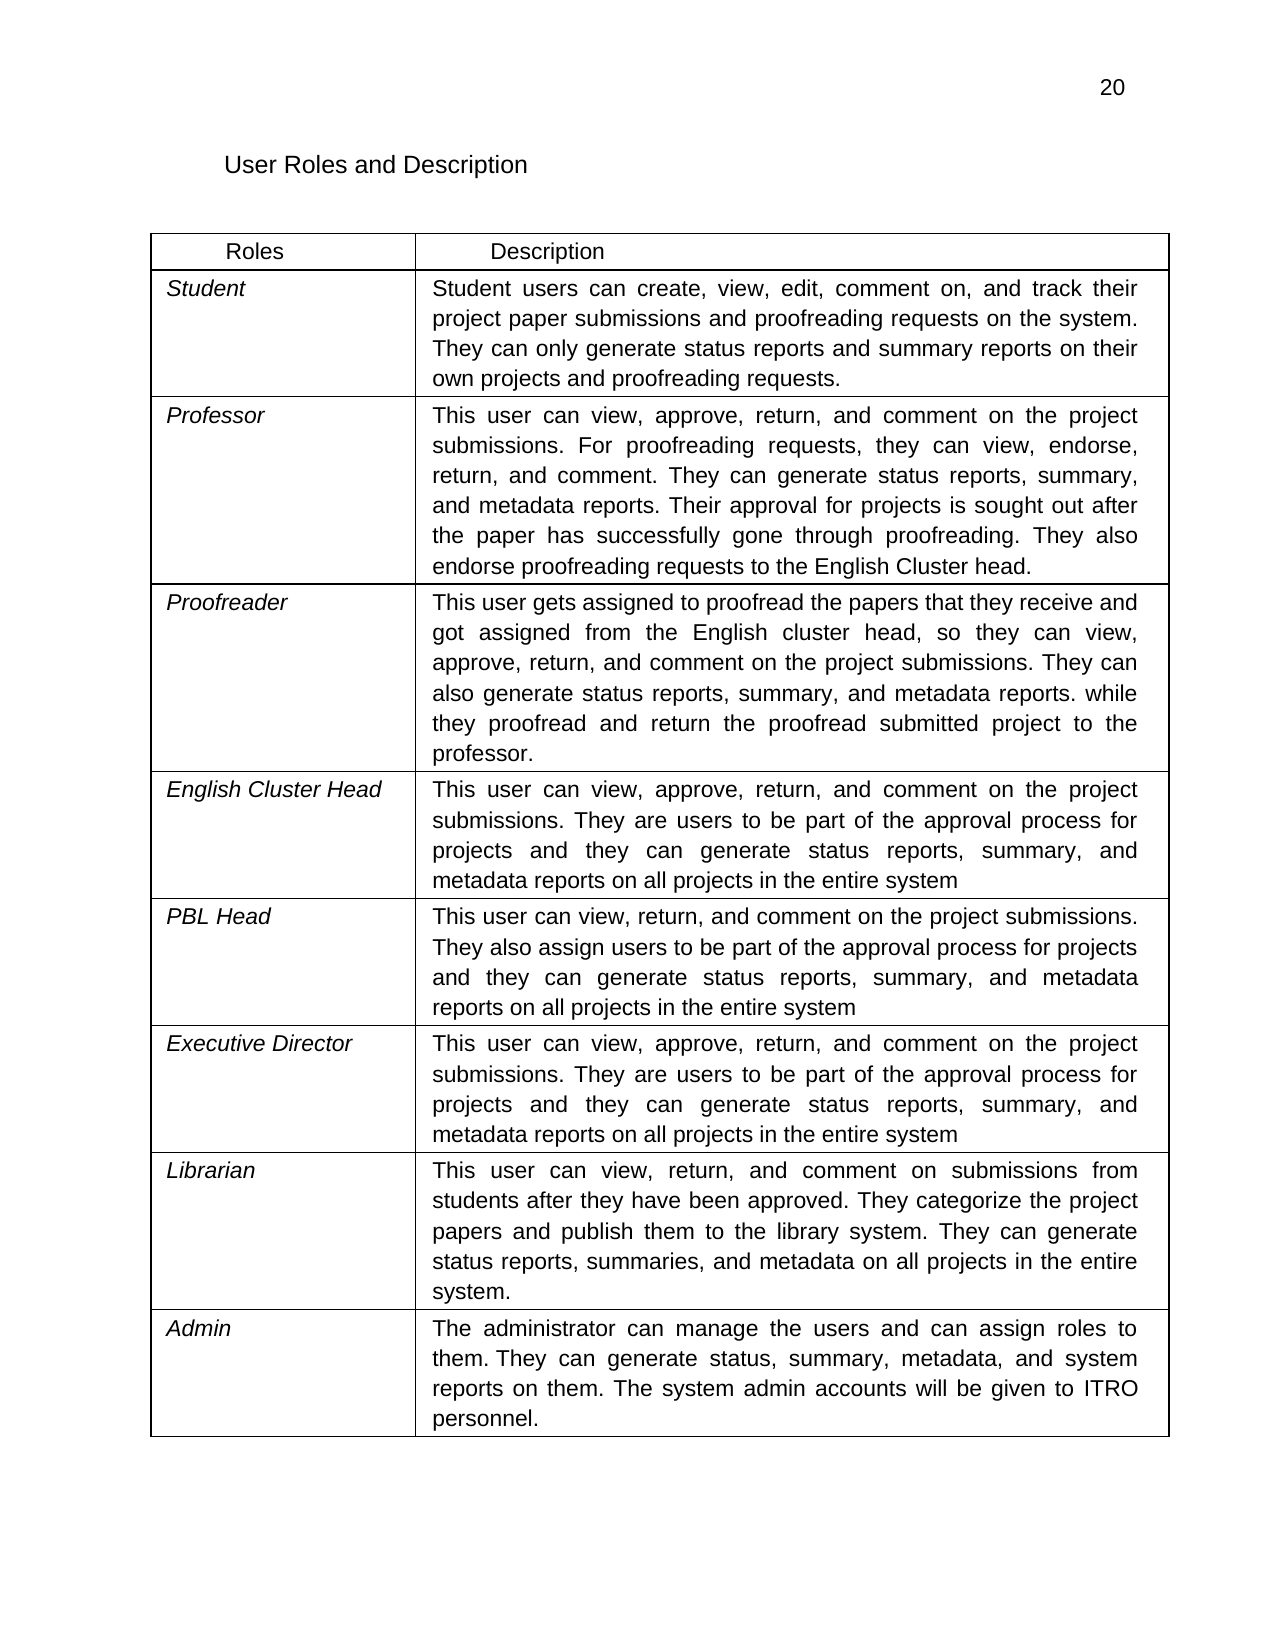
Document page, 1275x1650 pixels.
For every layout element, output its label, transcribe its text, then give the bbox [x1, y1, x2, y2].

table_cell English Cluster Head [152, 772, 415, 898]
table_cell This user can view, approve, return, and comment on the project submissions. For proofreading requests, they can view, endorse, return, and comment. They can generate status reports, summary, and metadata reports. Their approval for projects is sought out after the paper has successfully gone through proofreading. They also endorse proofreading requests to the English Cluster head. [416, 397, 1168, 583]
table_cell This user gets assigned to proofread the papers that they receive and got assigned from the English cluster head, so they can view, approve, return, and comment on the project submissions. They can also generate status reports, summary, and metadata reports. while they proofread and return the proofread submitted project to the professor. [416, 585, 1168, 771]
table_cell Student [152, 271, 415, 396]
table_cell Professor [152, 397, 415, 583]
subtitle User Roles and Description [150, 150, 1125, 179]
table_cell This user can view, approve, return, and comment on the project submissions. They are users to be part of the approval process for projects and they can generate status reports, summary, and metadata reports on all projects in the entire system [416, 772, 1168, 898]
table_cell Executive Director [152, 1026, 415, 1152]
table_cell Student users can create, view, edit, comment on, and track their project paper submissions and proofreading requests on the system. They can only generate status reports and summary reports on their own projects and proofreading requests. [416, 271, 1168, 396]
table_header Description [416, 234, 1168, 269]
table_cell This user can view, return, and comment on the project submissions. They also assign users to be part of the approval process for projects and they can generate status reports, summary, and metadata reports on all projects in the entire system [416, 899, 1168, 1024]
table_cell Librarian [152, 1153, 415, 1309]
table_cell This user can view, approve, return, and comment on the project submissions. They are users to be part of the approval process for projects and they can generate status reports, summary, and metadata reports on all projects in the entire system [416, 1026, 1168, 1152]
table_header Roles [152, 234, 415, 269]
table_cell This user can view, return, and comment on submissions from students after they have been approved. They categorize the project papers and publish them to the library system. They can generate status reports, summaries, and metadata on all projects in the entire system. [416, 1153, 1168, 1309]
table_cell The administrator can manage the users and can assign roles to them. They can generate status, summary, metadata, and system reports on them. The system admin accounts will be given to ITRO personnel. [416, 1310, 1168, 1436]
table_cell PBL Head [152, 899, 415, 1024]
table_cell Admin [152, 1310, 415, 1436]
table_cell Proofreader [152, 585, 415, 771]
